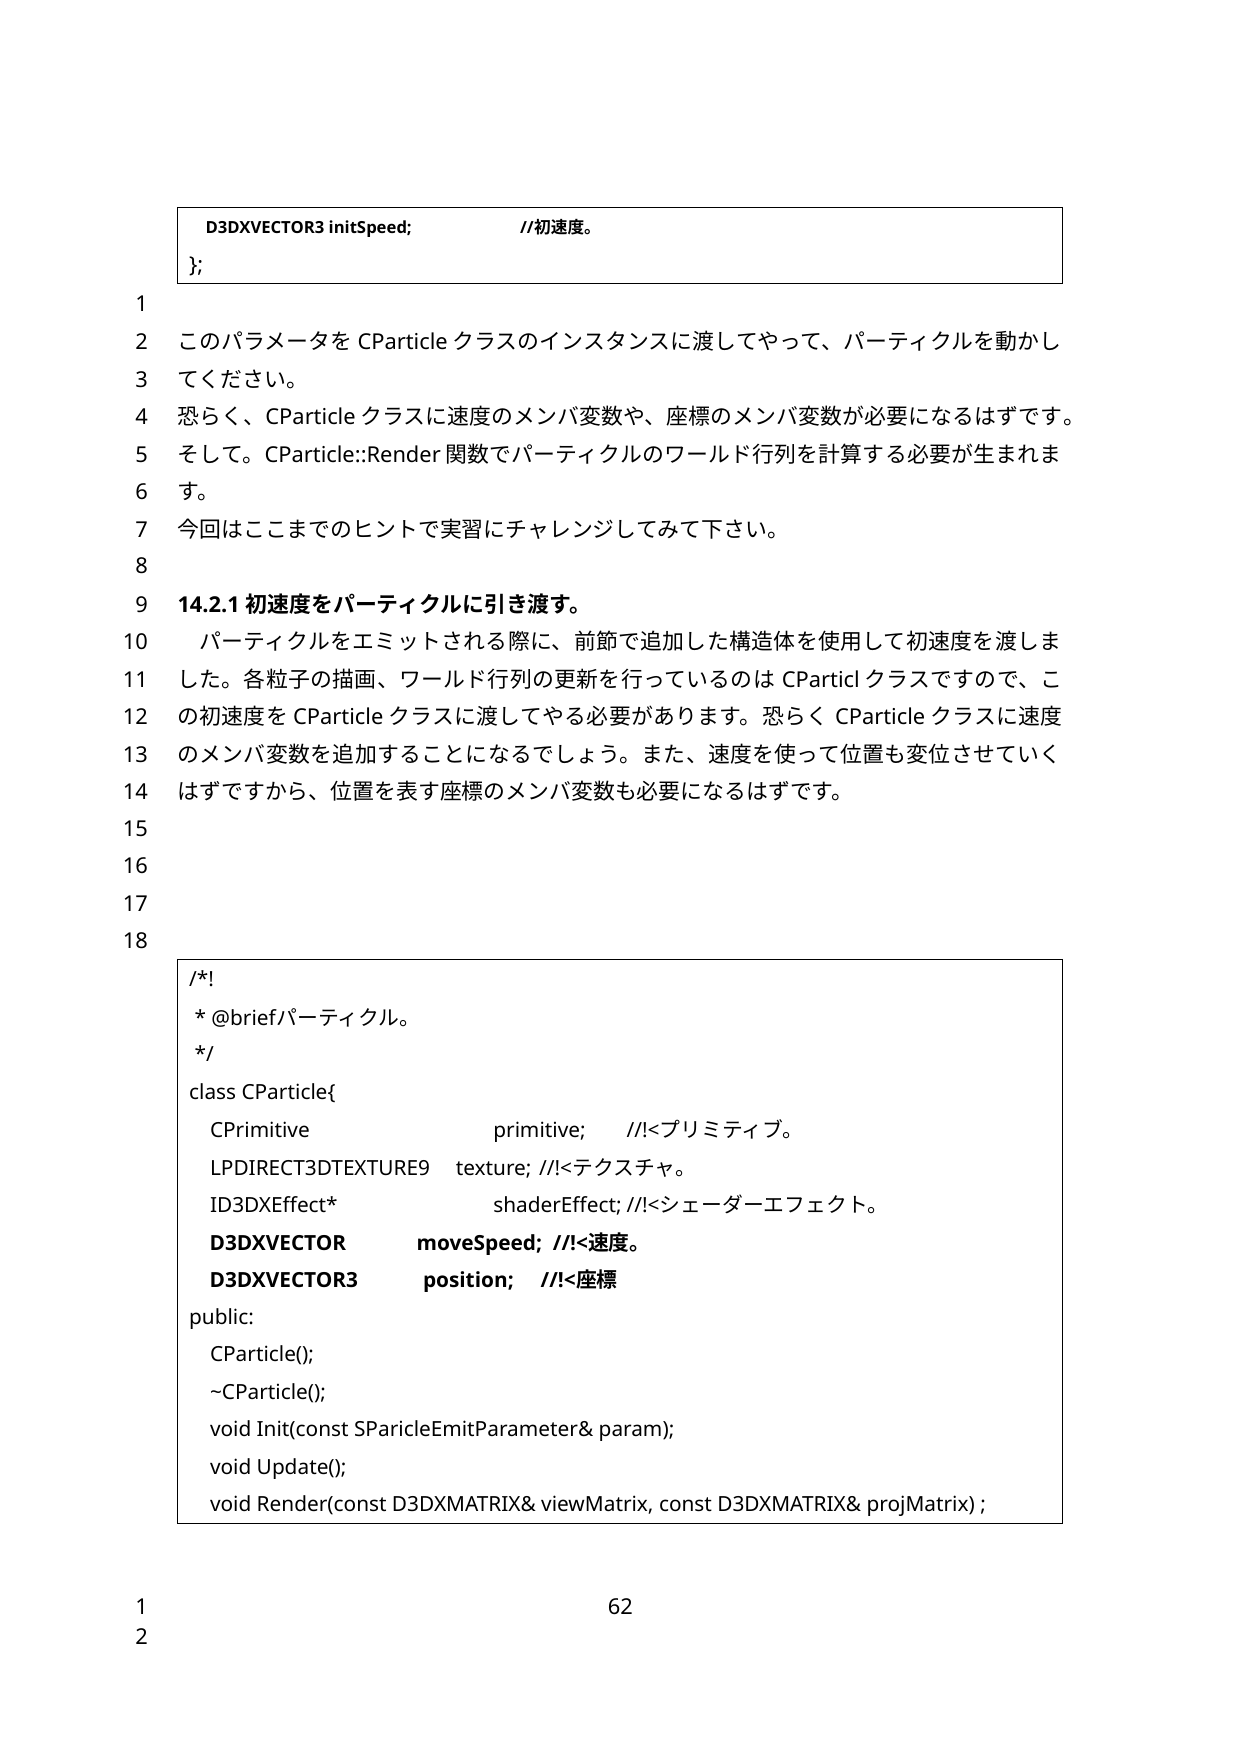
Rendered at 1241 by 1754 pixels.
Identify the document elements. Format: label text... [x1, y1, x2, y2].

text パーティクルをエミットされる際に、前節で追加した構造体を使用して初速度を渡しました。各粒子の描画、ワールド行列の更新を行っているのはCParticlクラスですので、この初速度をCParticleクラスに渡してやる必要があります。恐らくCParticleクラスに速度のメンバ変数を追加することになるでしょう。また、速度を使って位置も変位させていくはずですから、位置を表す座標のメンバ変数も必要になるはずです。 [177, 621, 1063, 809]
text 14.2.1 初速度をパーティクルに引き渡す。 [177, 584, 1063, 621]
text このパラメータをCParticleクラスのインスタンスに渡してやって、パーティクルを動かしてください。 [177, 321, 1063, 396]
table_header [178, 208, 1062, 283]
text 今回はここまでのヒントで実習にチャレンジしてみて下さい。 [177, 509, 1063, 546]
text 恐らく、CParticleクラスに速度のメンバ変数や、座標のメンバ変数が必要になるはずです。そして。CParticle::Render関数でパーティクルのワールド行列を計算する必要が生まれます。 [177, 396, 1063, 509]
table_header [178, 960, 1062, 1522]
